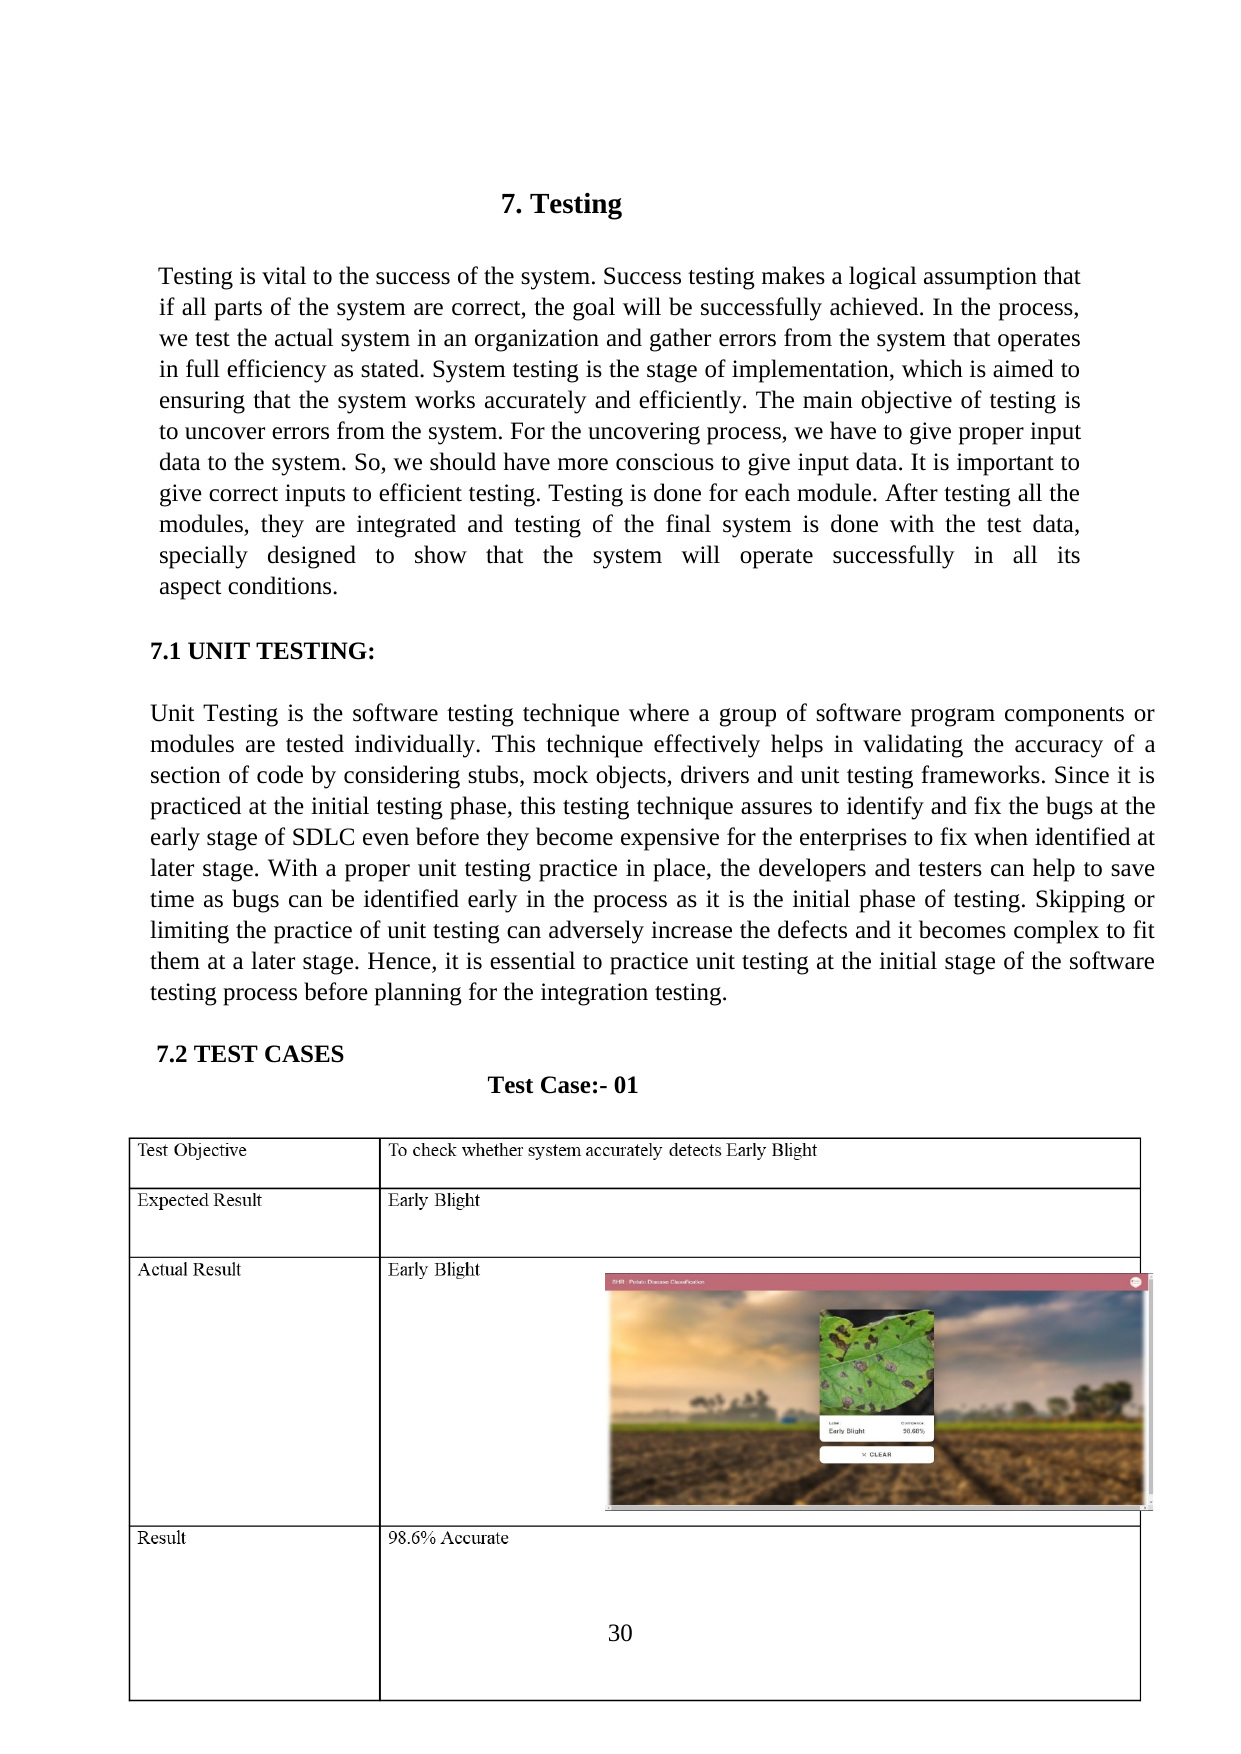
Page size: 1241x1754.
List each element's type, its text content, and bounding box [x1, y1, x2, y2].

text 7. Testing [158, 186, 1082, 220]
text Test Case:- 01 [150, 1071, 1157, 1099]
picture [128, 1132, 1154, 1702]
text Unit Testing is the software testing technique where a group of software program components or modules are tested individually. This technique effectively helps in validating the accuracy of a section of code by considering stubs, mock objects, drivers and unit testing frameworks. Since it is practiced at the initial testing phase, this testing technique assures to identify and fix the bugs at the early stage of SDLC even before they become expensive for the enterprises to fix when identified at later stage. With a proper unit testing practice in place, the developers and testers can help to save time as bugs can be identified early in the process as it is the initial phase of testing. Skipping or limiting the practice of unit testing can adversely increase the defects and it becomes complex to fit them at a later stage. Hence, it is essential to practice unit testing at the initial stage of the software testing process before planning for the integration testing. [150, 698, 1157, 1006]
text 7.2 TEST CASES [150, 1039, 1157, 1068]
text 7.1 UNIT TESTING: [150, 636, 1157, 665]
text Testing is vital to the success of the system. Success testing makes a logical assumption that if all parts of the system are correct, the goal will be successfully achieved. In the process, we test the actual system in an organization and gather errors from the system that operates in full efficiency as stated. System testing is the stage of implementation, which is aimed to ensuring that the system works accurately and efficiently. The main objective of testing is to uncover errors from the system. For the uncovering process, we have to give proper input data to the system. So, we should have more conscious to give input data. It is important to give correct inputs to efficient testing. Testing is done for each module. After testing all the modules, they are integrated and testing of the final system is done with the test data, specially designed to show that the system will operate successfully in all its aspect conditions. [158, 261, 1082, 600]
